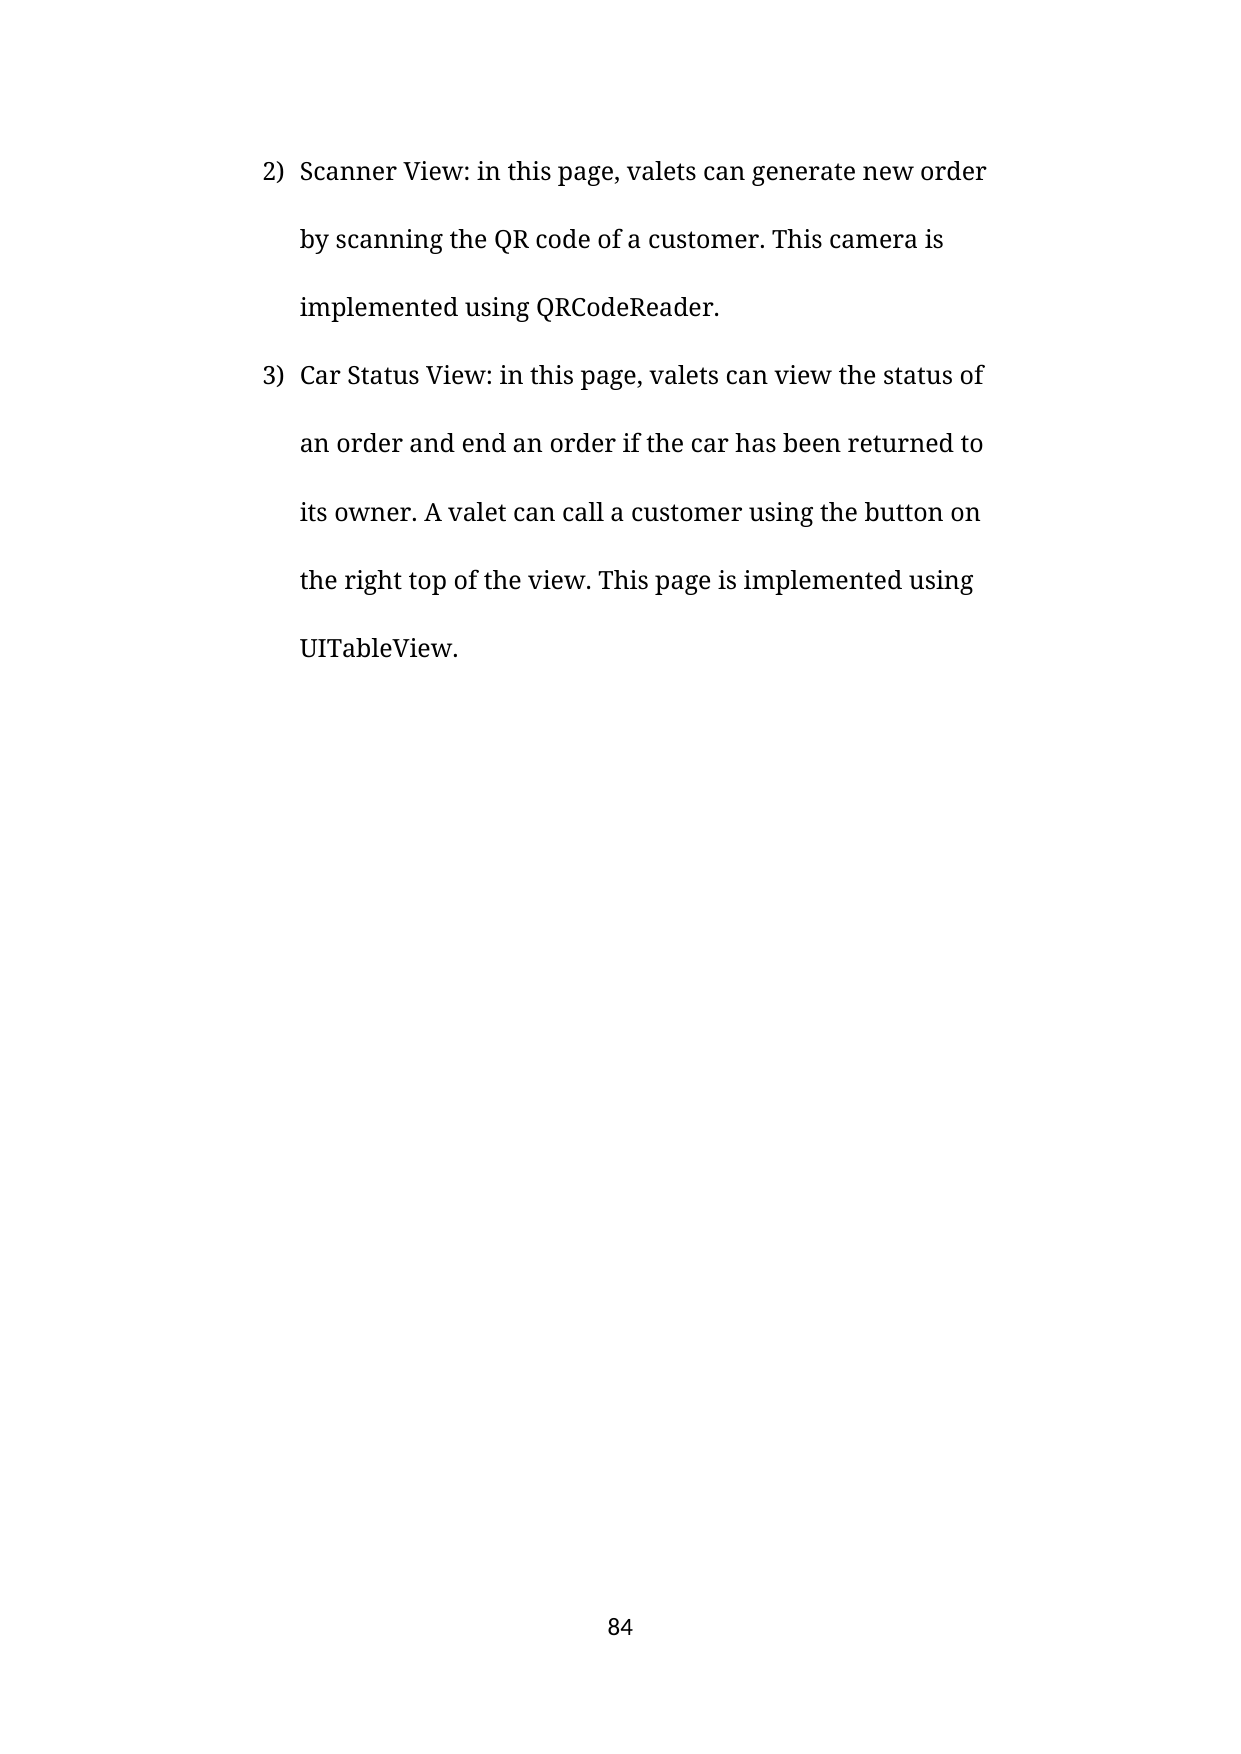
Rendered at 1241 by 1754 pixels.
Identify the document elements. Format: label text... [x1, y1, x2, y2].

list Car Status View: in this page, valets can view the status of an order and end an order if the car has been returned to its owner. A valet can call a customer using the button on the right top of the view. This page is implemented using UITableView. [262, 358, 1016, 664]
list Scanner View: in this page, valets can generate new order by scanning the QR code of a customer. This camera is implemented using QRCodeReader. [262, 153, 1016, 324]
